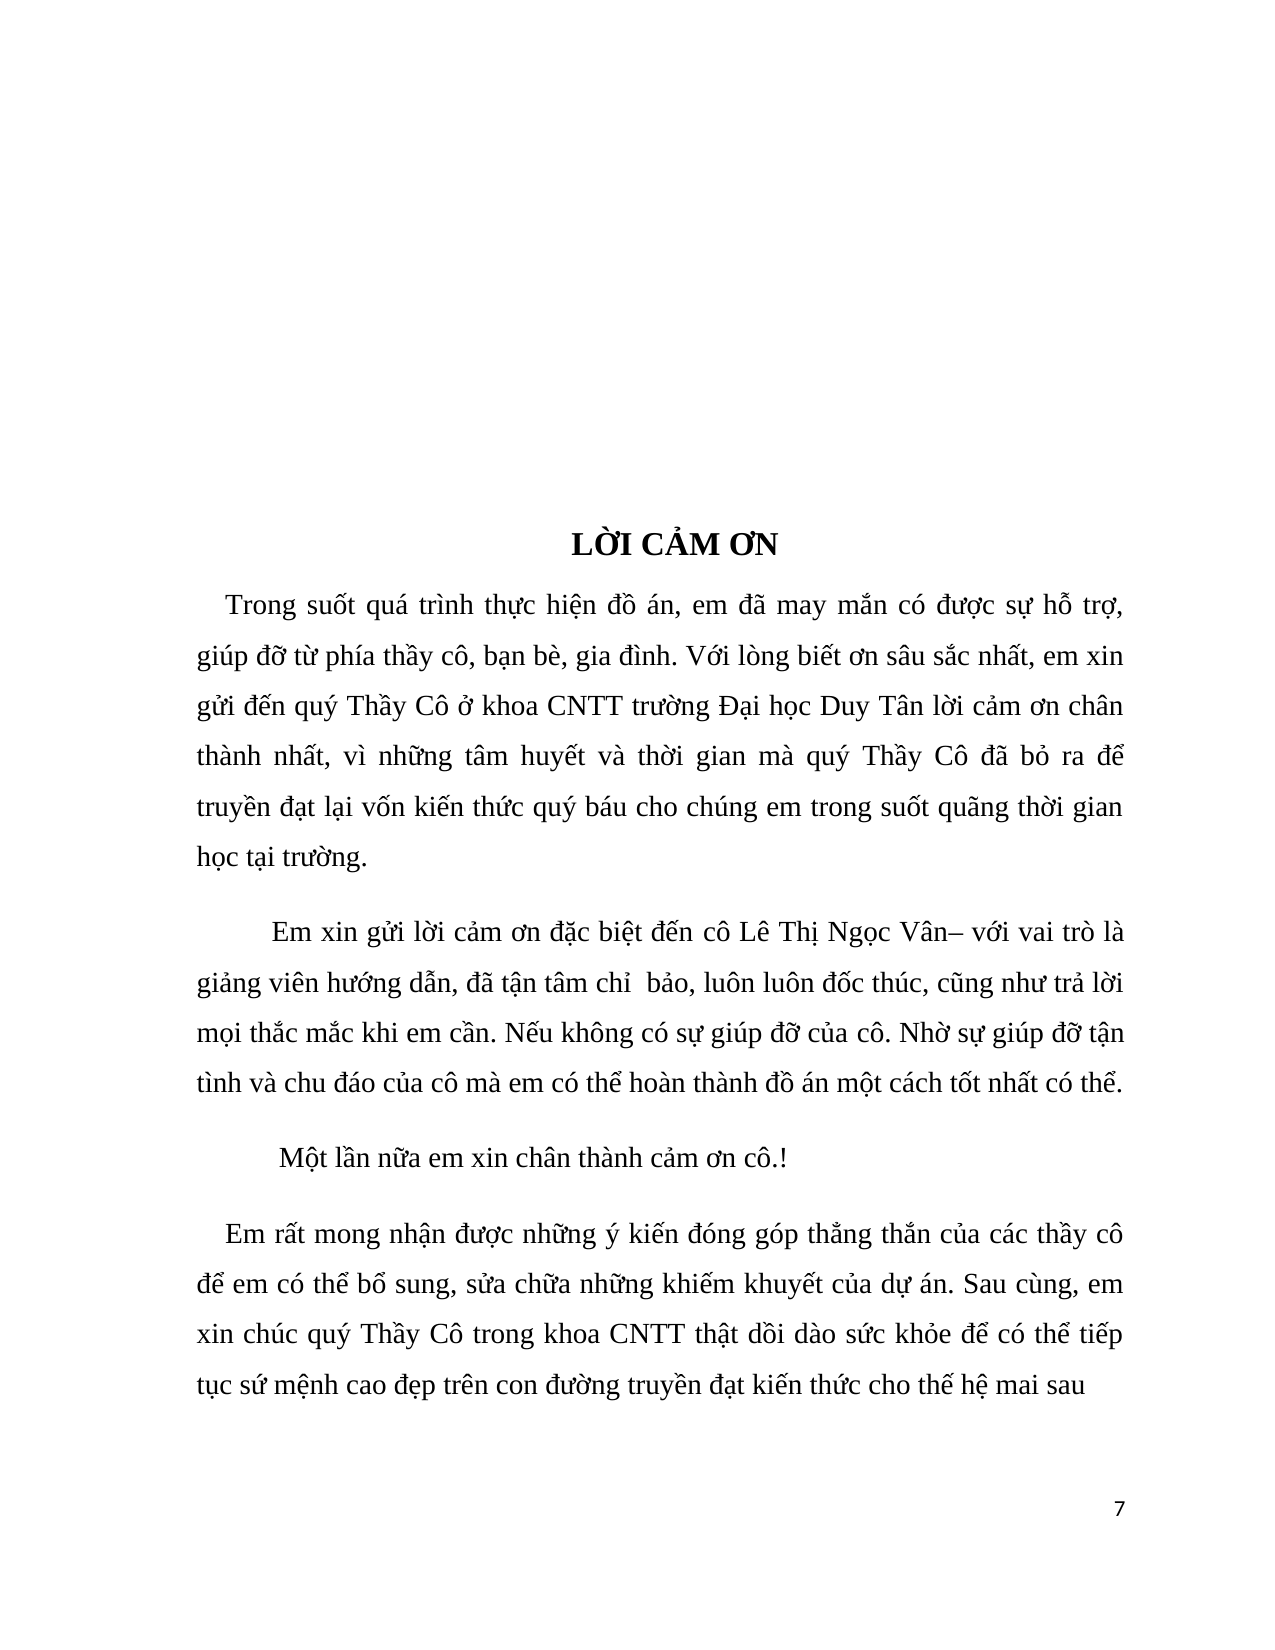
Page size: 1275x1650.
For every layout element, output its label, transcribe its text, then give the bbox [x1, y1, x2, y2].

list LỜI CẢM ƠN [225, 525, 1125, 562]
text Em xin gửi lời cảm ơn đặc biệt đến cô Lê Thị Ngọc Vân– với vai trò là giảng viên hướng dẫn, đã tận tâm chỉ bảo, luôn luôn đốc thúc, cũng như trả lời mọi thắc mắc khi em cần. Nếu không có sự giúp đỡ của cô. Nhờ sự giúp đỡ tận tình và chu đáo của cô mà em có thể hoàn thành đồ án một cách tốt nhất có thể. [196, 914, 1125, 1099]
text Em rất mong nhận được những ý kiến đóng góp thẳng thắn của các thầy cô để em có thể bổ sung, sửa chữa những khiếm khuyết của dự án. Sau cùng, em xin chúc quý Thầy Cô trong khoa CNTT thật dồi dào sức khỏe để có thể tiếp tục sứ mệnh cao đẹp trên con đường truyền đạt kiến thức cho thế hệ mai sau [196, 1216, 1125, 1400]
text Trong suốt quá trình thực hiện đồ án, em đã may mắn có được sự hỗ trợ, giúp đỡ từ phía thầy cô, bạn bè, gia đình. Với lòng biết ơn sâu sắc nhất, em xin gửi đến quý Thầy Cô ở khoa CNTT trường Đại học Duy Tân lời cảm ơn chân thành nhất, vì những tâm huyết và thời gian mà quý Thầy Cô đã bỏ ra để truyền đạt lại vốn kiến thức quý báu cho chúng em trong suốt quãng thời gian học tại trường. [196, 587, 1125, 873]
text Một lần nữa em xin chân thành cảm ơn cô.! [196, 1141, 1125, 1174]
